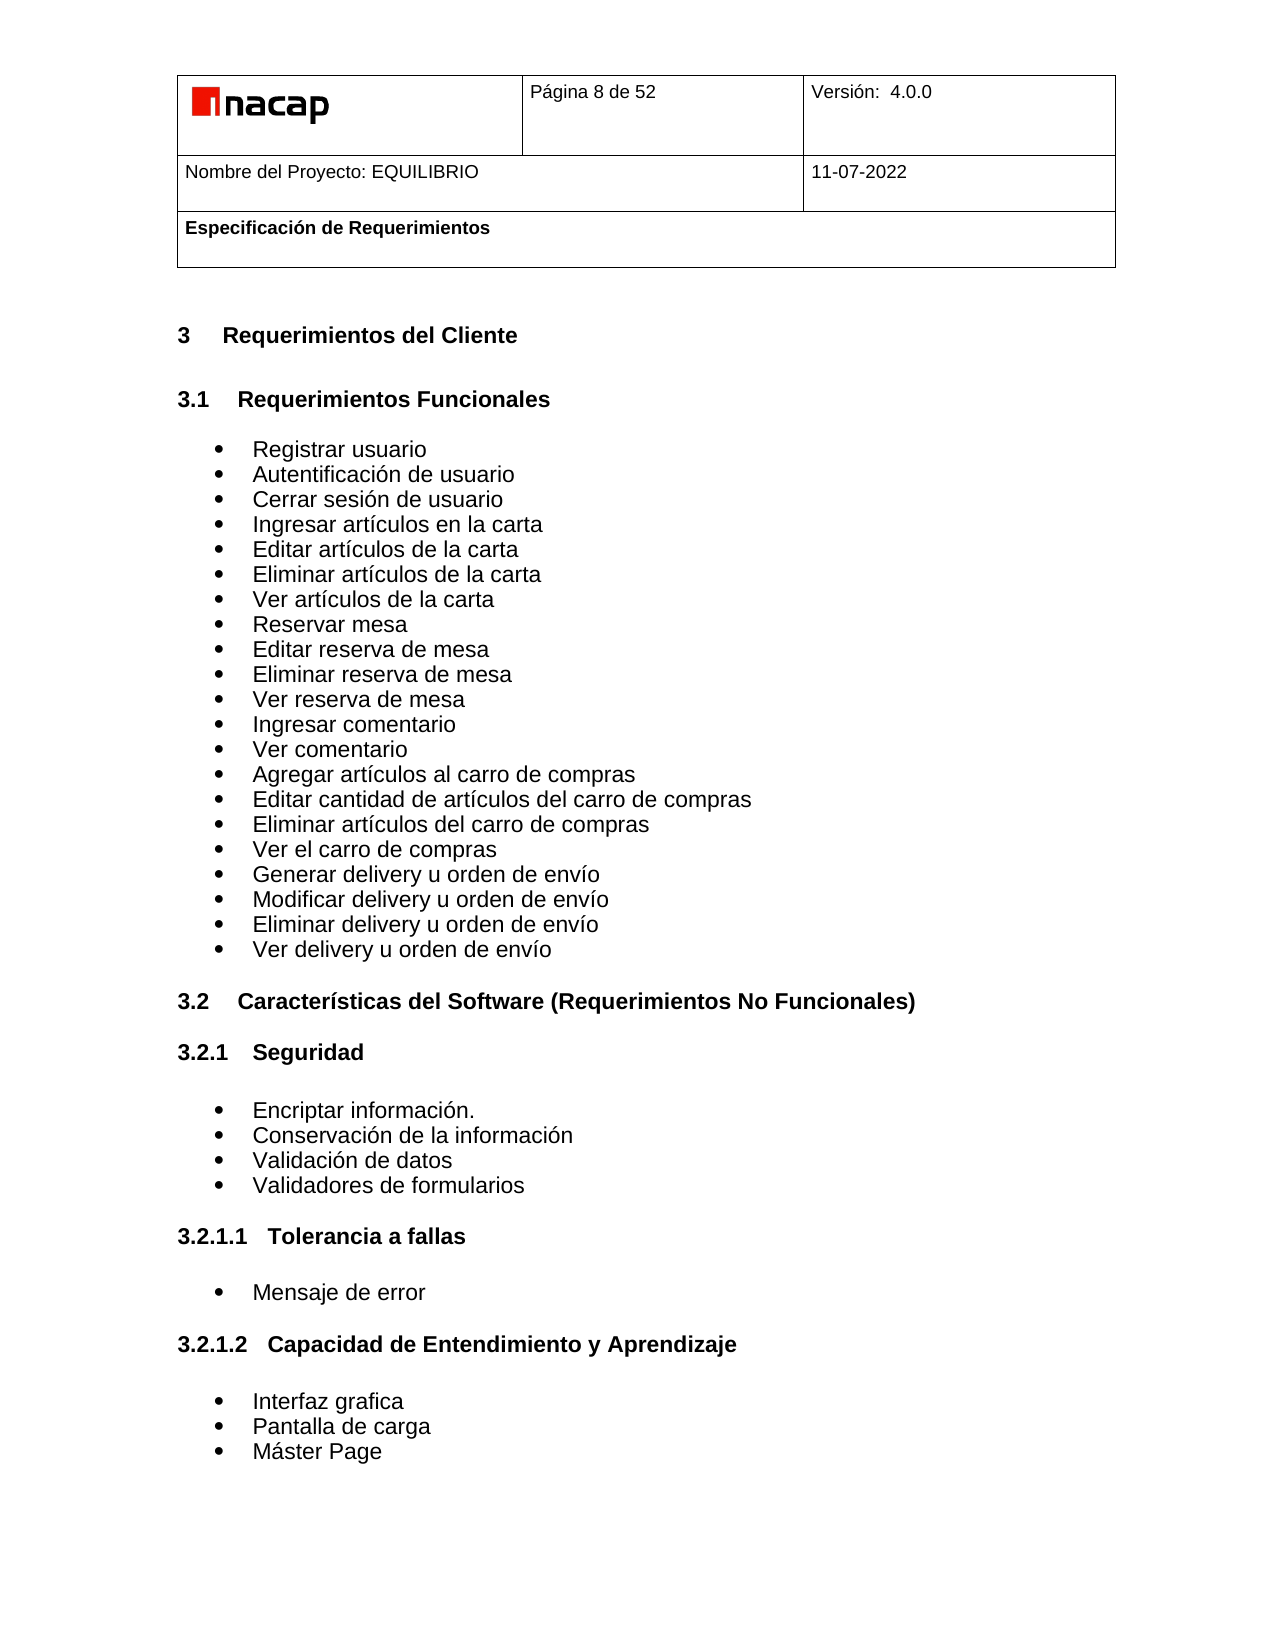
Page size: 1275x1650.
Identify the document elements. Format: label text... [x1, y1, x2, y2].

list Agregar artículos al carro de compras [215, 763, 1098, 788]
list Máster Page [215, 1439, 1098, 1464]
list Ver artículos de la carta [215, 588, 1098, 613]
subtitle Tolerancia a fallas [177, 1223, 1098, 1249]
list Reservar mesa [215, 613, 1098, 638]
list Eliminar artículos del carro de compras [215, 813, 1098, 838]
subtitle Capacidad de Entendimiento y Aprendizaje [177, 1331, 1098, 1357]
list Registrar usuario [215, 438, 1098, 463]
list Editar artículos de la carta [215, 538, 1098, 563]
list Mensaje de error [215, 1281, 1098, 1306]
list Cerrar sesión de usuario [215, 488, 1098, 513]
list Editar reserva de mesa [215, 638, 1098, 663]
list Ver comentario [215, 738, 1098, 763]
list Modificar delivery u orden de envío [215, 888, 1098, 913]
subtitle Características del Software (Requerimientos No Funcionales) [177, 988, 1098, 1014]
list Validadores de formularios [215, 1173, 1098, 1198]
subtitle Seguridad [177, 1039, 1098, 1065]
list Ingresar artículos en la carta [215, 513, 1098, 538]
list Ver reserva de mesa [215, 688, 1098, 713]
list Eliminar delivery u orden de envío [215, 913, 1098, 938]
list Pantalla de carga [215, 1414, 1098, 1439]
list Validación de datos [215, 1148, 1098, 1173]
list Generar delivery u orden de envío [215, 863, 1098, 888]
picture [185, 80, 335, 127]
list Ver el carro de compras [215, 838, 1098, 863]
list Interfaz grafica [215, 1389, 1098, 1414]
list Encriptar información. [215, 1098, 1098, 1123]
list Autentificación de usuario [215, 463, 1098, 488]
list Eliminar reserva de mesa [215, 663, 1098, 688]
list Eliminar artículos de la carta [215, 563, 1098, 588]
list Conservación de la información [215, 1123, 1098, 1148]
list Ingresar comentario [215, 713, 1098, 738]
list Ver delivery u orden de envío [215, 938, 1098, 963]
subtitle Requerimientos del Cliente [177, 322, 1098, 348]
subtitle Requerimientos Funcionales [177, 386, 1098, 413]
list Editar cantidad de artículos del carro de compras [215, 788, 1098, 813]
